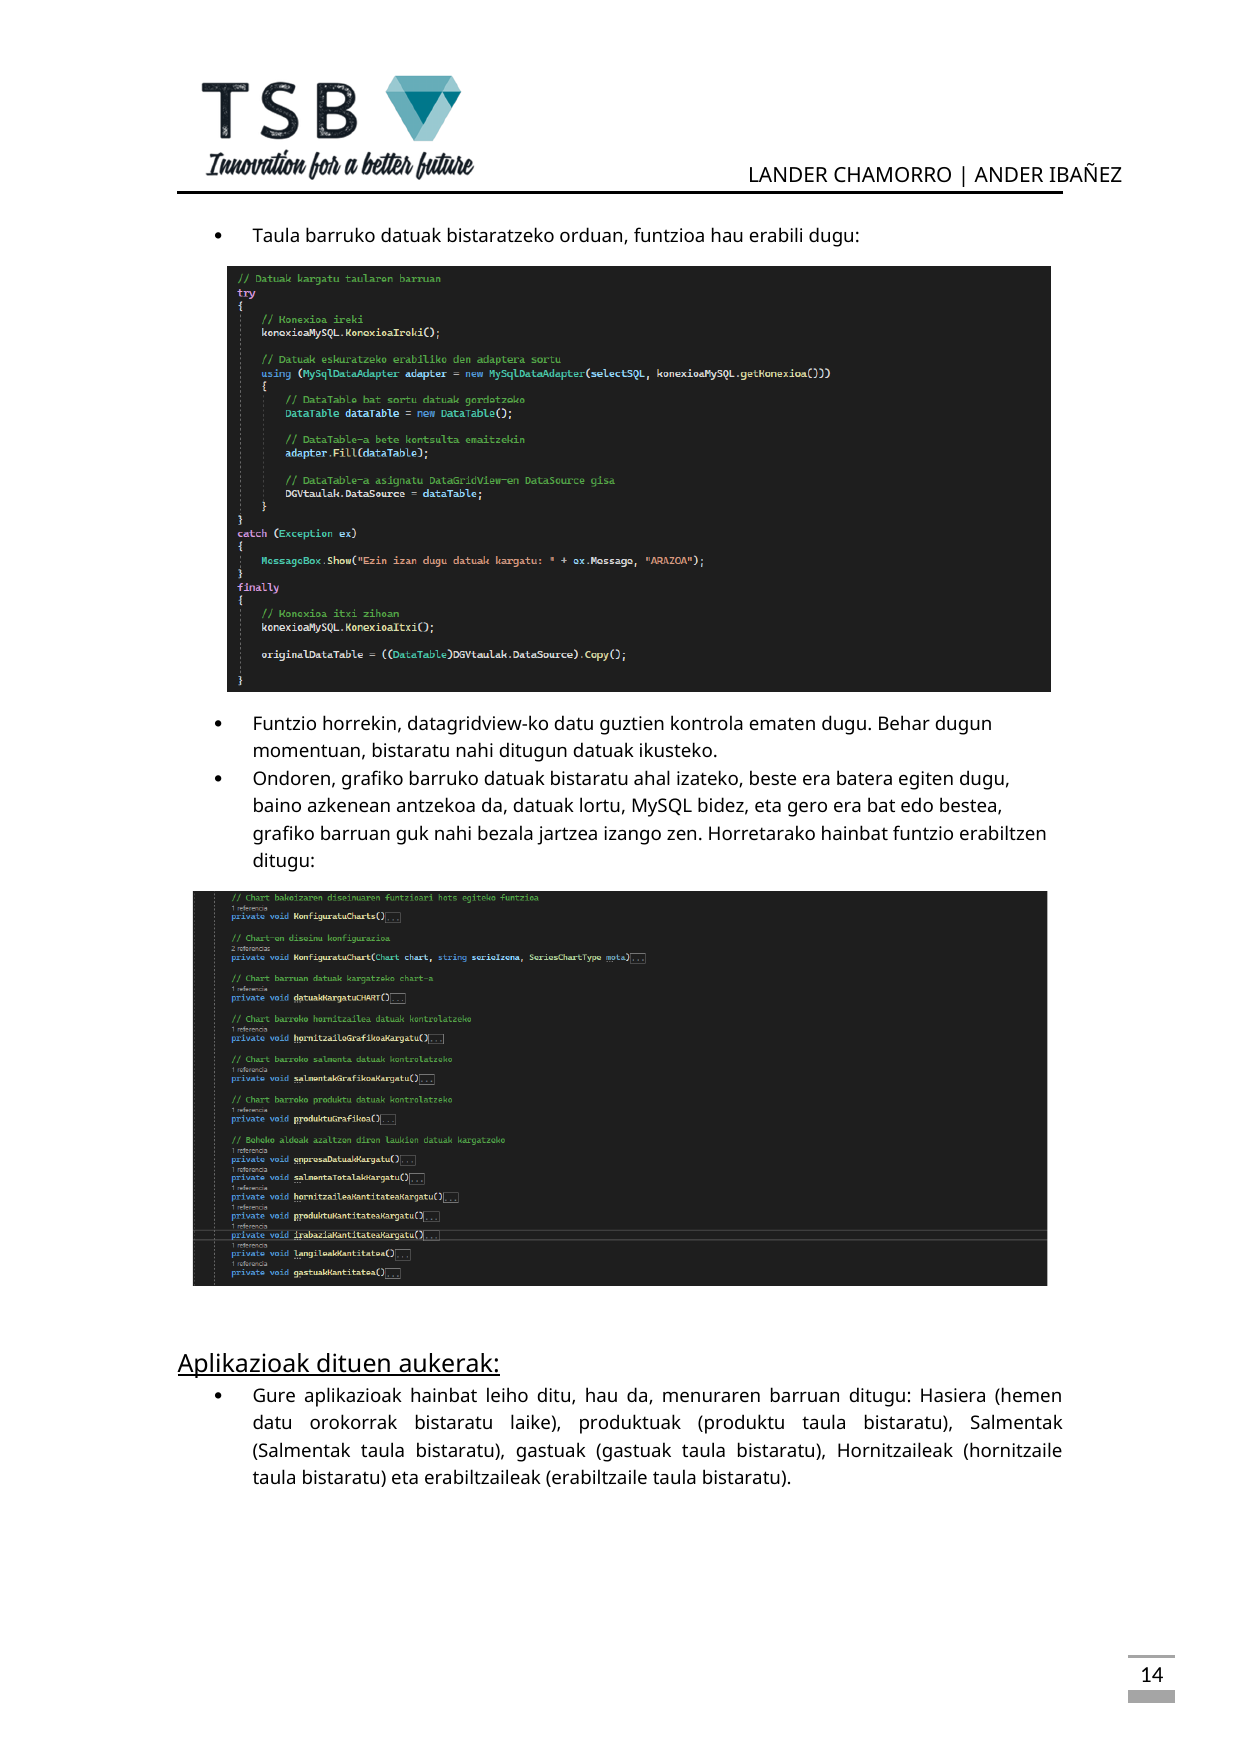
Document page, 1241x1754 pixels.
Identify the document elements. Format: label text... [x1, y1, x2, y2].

list Taula barruko datuak bistaratzeko orduan, funtzioa hau erabili dugu: [215, 222, 1063, 247]
picture [192, 891, 1048, 1286]
list Ondoren, grafiko barruko datuak bistaratu ahal izateko, beste era batera egiten dugu, baino azkenean antzekoa da, datuak lortu, MySQL bidez, eta gero era bat edo bestea, grafiko barruan guk nahi bezala jartzea izango zen. Horretarako hainbat funtzio erabiltzen ditugu: [215, 765, 1063, 873]
list Funtzio horrekin, datagridview-ko datu guztien kontrola ematen dugu. Behar dugun momentuan, bistaratu nahi ditugun datuak ikusteko. [215, 710, 1063, 763]
list Gure aplikazioak hainbat leiho ditu, hau da, menuraren barruan ditugu: Hasiera (hemen datu orokorrak bistaratu laike), produktuak (produktu taula bistaratu), Salmentak (Salmentak taula bistaratu), gastuak (gastuak taula bistaratu), Hornitzaileak (hornitzaile taula bistaratu) eta erabiltzaileak (erabiltzaile taula bistaratu). [215, 1382, 1063, 1490]
picture [177, 73, 501, 183]
picture [227, 266, 1051, 692]
subtitle Aplikazioak dituen aukerak: [177, 1345, 1063, 1379]
